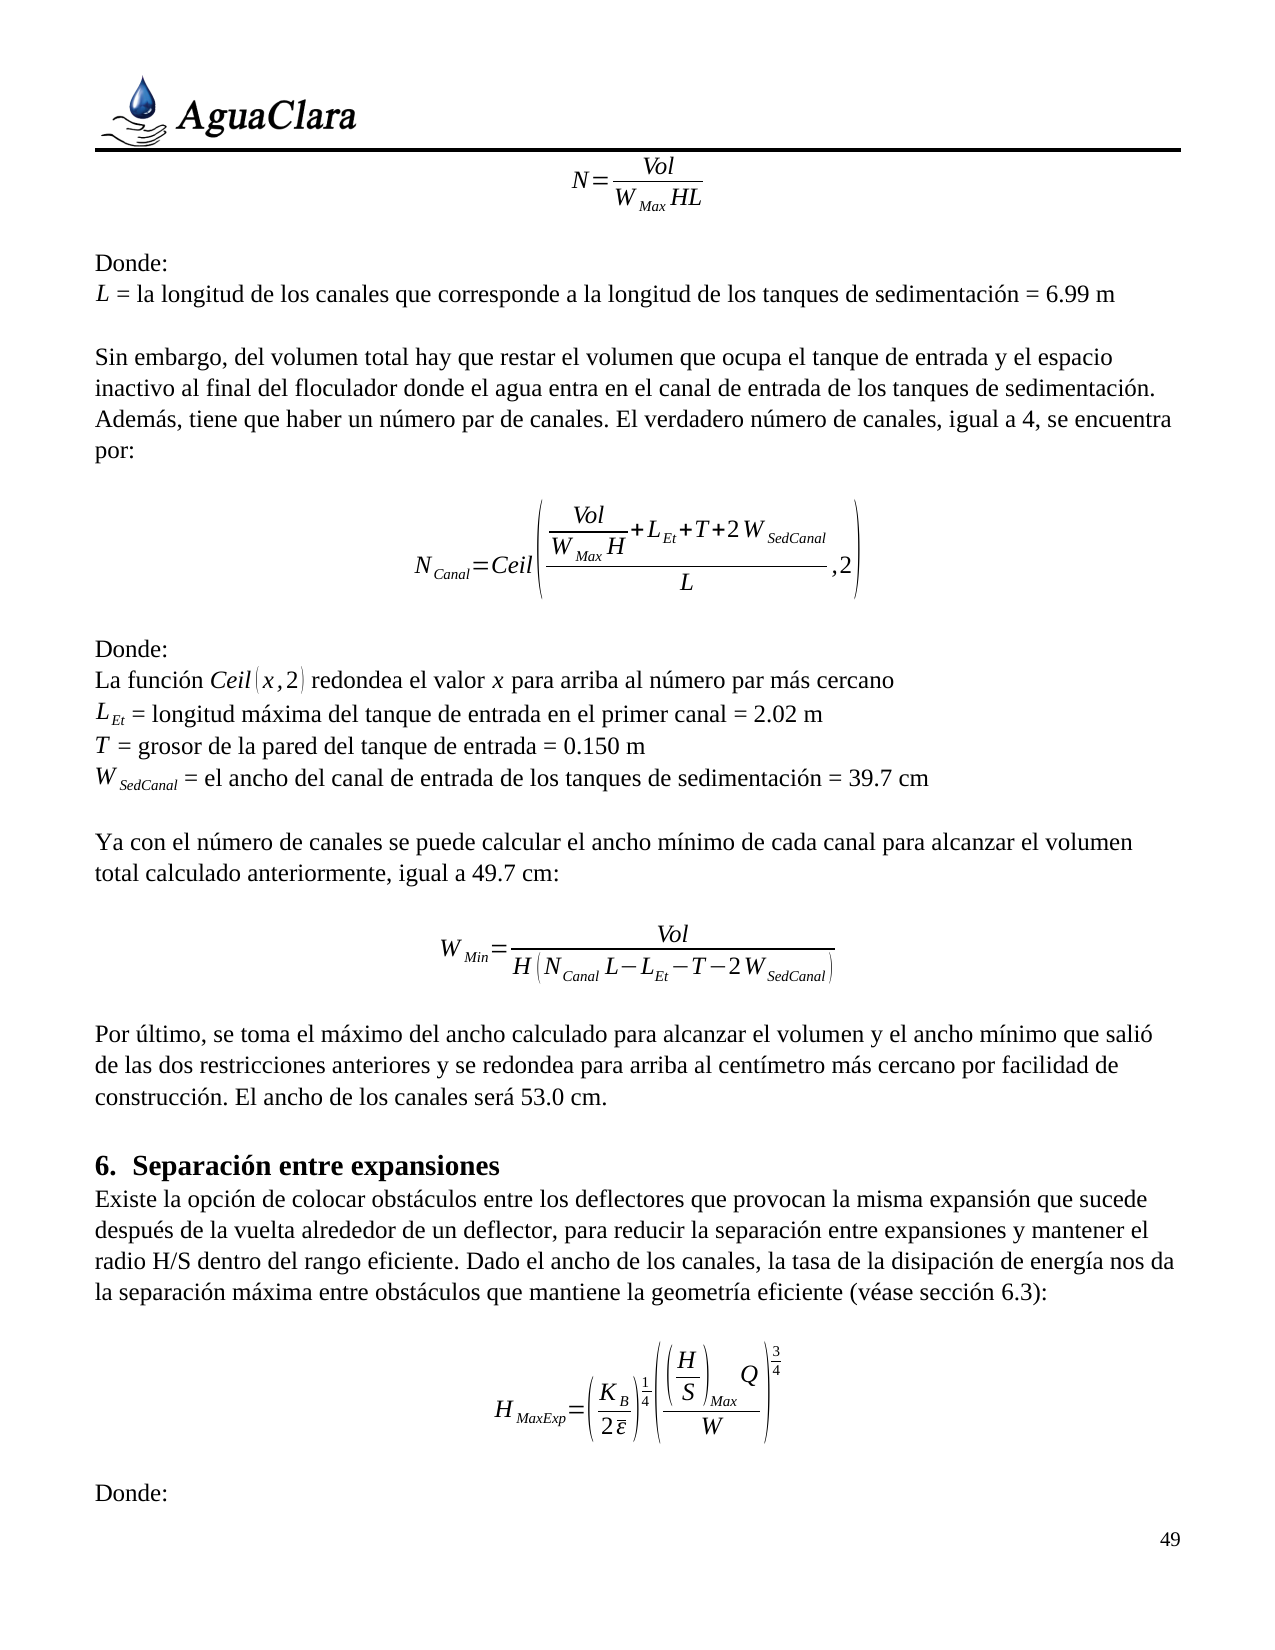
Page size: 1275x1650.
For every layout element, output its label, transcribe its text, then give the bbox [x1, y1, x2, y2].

text = grosor de la pared del tanque de entrada = 0.150 m [94, 731, 1181, 760]
text Por último, se toma el máximo del ancho calculado para alcanzar el volumen y el ancho mínimo que salió de las dos restricciones anteriores y se redondea para arriba al centímetro más cercano por facilidad de construcción. El ancho de los canales será 53.0 cm. [94, 1019, 1181, 1110]
text = la longitud de los canales que corresponde a la longitud de los tanques de sedimentación = 6.99 m [94, 279, 1181, 308]
text Donde: [94, 248, 1181, 277]
text = el ancho del canal de entrada de los tanques de sedimentación = 39.7 cm [94, 762, 1181, 794]
text = longitud máxima del tanque de entrada en el primer canal = 2.02 m [94, 698, 1181, 729]
text Ya con el número de canales se puede calcular el ancho mínimo de cada canal para alcanzar el volumen total calculado anteriormente, igual a 49.7 cm: [94, 827, 1181, 887]
picture [94, 75, 373, 148]
text La función redondea el valor para arriba al número par más cercano [94, 665, 1181, 695]
text Existe la opción de colocar obstáculos entre los deflectores que provocan la misma expansión que sucede después de la vuelta alrededor de un deflector, para reducir la separación entre expansiones y mantener el radio H/S dentro del rango eficiente. Dado el ancho de los canales, la tasa de la disipación de energía nos da la separación máxima entre obstáculos que mantiene la geometría eficiente (véase sección 6.3): [94, 1184, 1181, 1306]
text Donde: [94, 1478, 1181, 1507]
text Sin embargo, del volumen total hay que restar el volumen que ocupa el tanque de entrada y el espacio inactivo al final del floculador donde el agua entra en el canal de entrada de los tanques de sedimentación. Además, tiene que haber un número par de canales. El verdadero número de canales, igual a 4, se encuentra por: [94, 342, 1181, 463]
text Donde: [94, 634, 1181, 662]
subtitle Separación entre expansiones [94, 1148, 1181, 1181]
